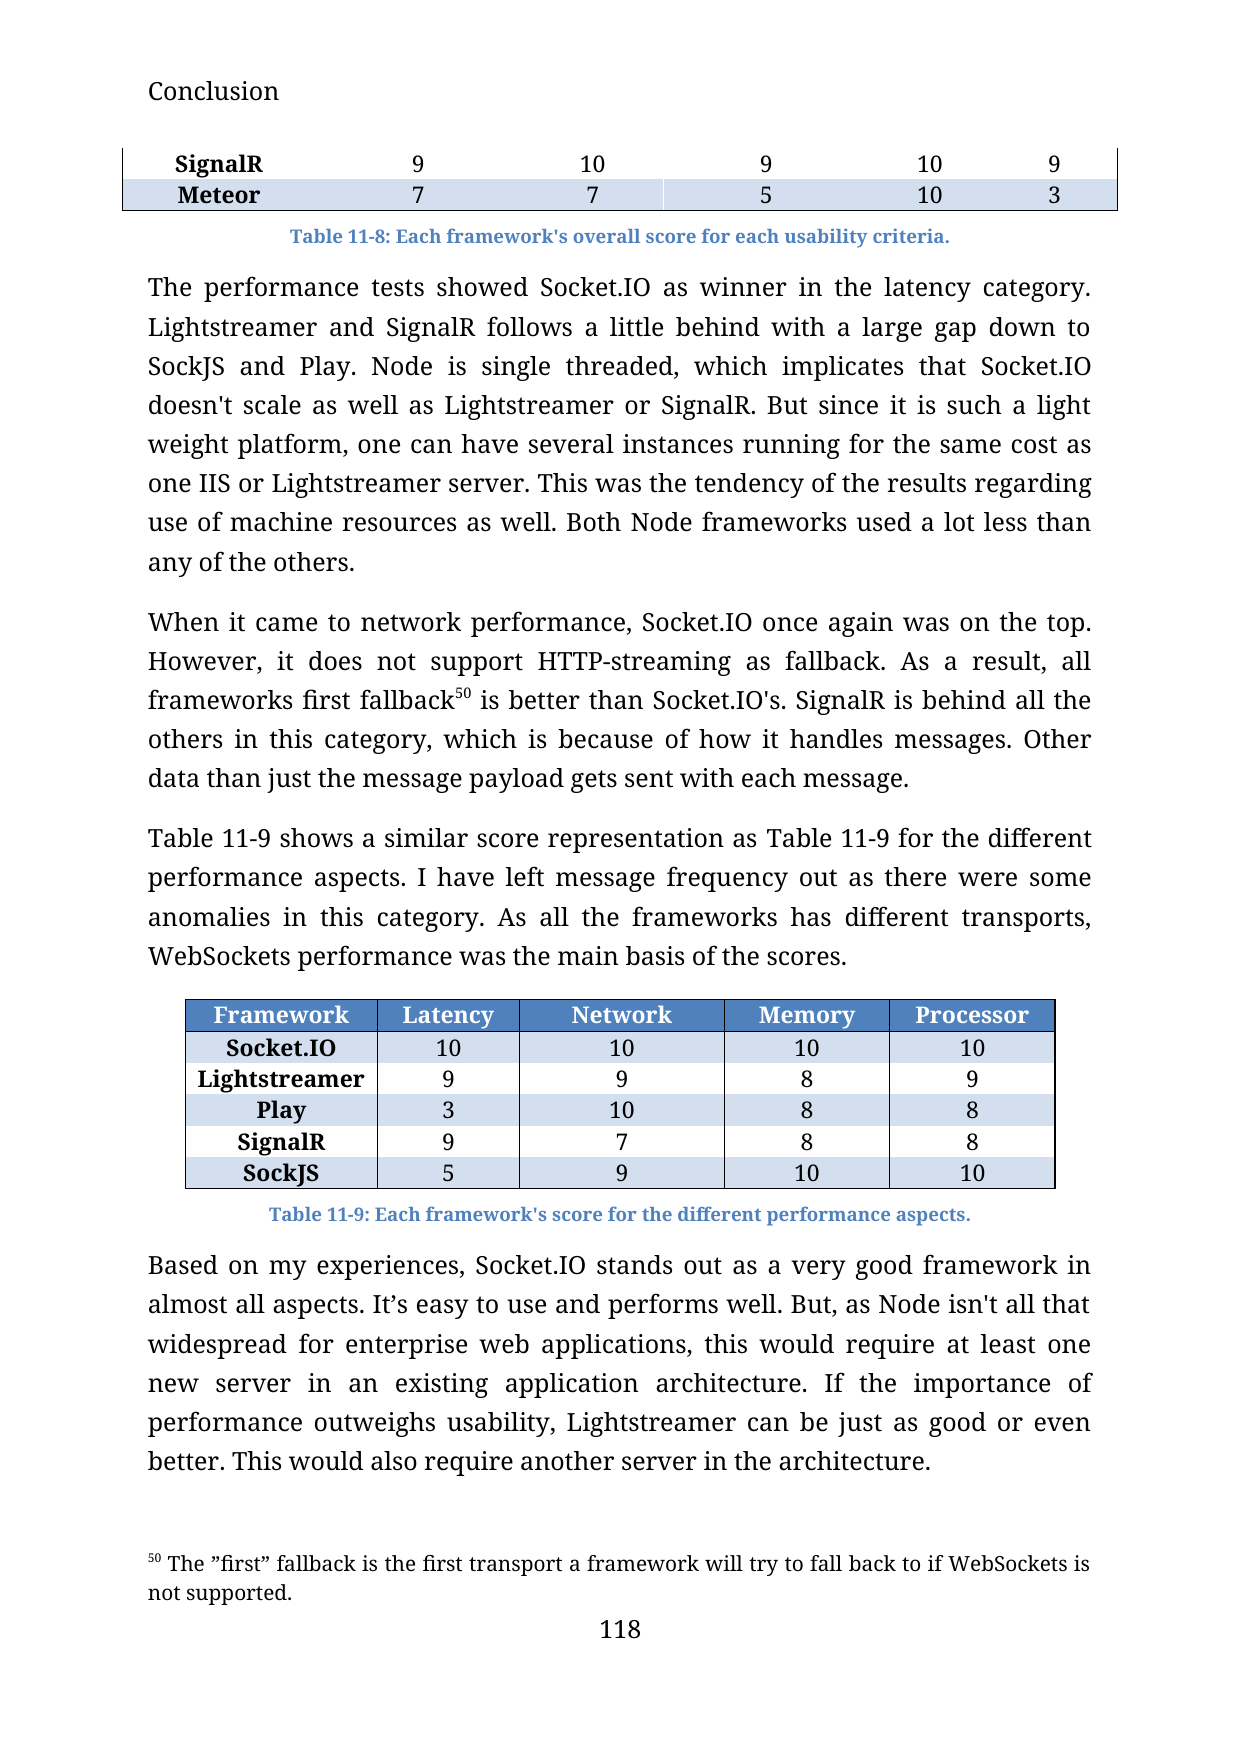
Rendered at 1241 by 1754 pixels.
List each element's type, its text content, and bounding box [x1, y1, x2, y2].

table_cell Socket.IO [186, 1032, 377, 1063]
table_cell 8 [725, 1063, 889, 1094]
table_cell 10 [868, 179, 991, 210]
table_cell 10 [890, 1157, 1054, 1188]
table_cell 10 [520, 1094, 724, 1126]
table_cell 8 [890, 1126, 1054, 1157]
table_cell 10 [725, 1032, 889, 1063]
table_cell 10 [378, 1032, 519, 1063]
table_cell 7 [521, 179, 663, 210]
table_cell 8 [725, 1126, 889, 1157]
table_header Processor [890, 1000, 1054, 1031]
table_cell 10 [890, 1032, 1054, 1063]
table_cell 7 [315, 179, 521, 210]
text Based on my experiences, Socket.IO stands out as a very good framework in almost all aspects. It’s easy to use and performs well. But, as Node isn't all that widespread for enterprise web applications, this would require at least one new server in an existing application architecture. If the importance of performance outweighs usability, Lightstreamer can be just as good or even better. This would also require another server in the architecture. [148, 1248, 1092, 1478]
text When it came to network performance, Socket.IO once again was on the top. However, it does not support HTTP-streaming as fallback. As a result, all frameworks first fallback is better than Socket.IO's. SignalR is behind all the others in this category, which is because of how it handles messages. Other data than just the message payload gets sent with each message. [148, 604, 1092, 795]
table_cell 10 [520, 1032, 724, 1063]
table_cell 5 [378, 1157, 519, 1188]
table_cell SockJS [186, 1157, 377, 1188]
table_cell Play [186, 1094, 377, 1126]
table_cell 8 [890, 1094, 1054, 1126]
table_cell Meteor [123, 179, 315, 210]
table_cell SignalR [186, 1126, 377, 1157]
table_cell Lightstreamer [186, 1063, 377, 1094]
table_cell 9 [378, 1126, 519, 1157]
table_cell 9 [520, 1157, 724, 1188]
table_cell 3 [991, 179, 1117, 210]
table_cell 9 [664, 148, 868, 179]
table_cell 10 [868, 148, 991, 179]
table_cell 8 [725, 1094, 889, 1126]
table_cell 9 [991, 148, 1117, 179]
text The performance tests showed Socket.IO as winner in the latency category. Lightstreamer and SignalR follows a little behind with a large gap down to SockJS and Play. Node is single threaded, which implicates that Socket.IO doesn't scale as well as Lightstreamer or SignalR. But since it is such a light weight platform, one can have several instances running for the same cost as one IIS or Lightstreamer server. This was the tendency of the results regarding use of machine resources as well. Both Node frameworks used a lot less than any of the others. [148, 270, 1092, 578]
table_cell SignalR [123, 148, 315, 179]
table_cell 5 [664, 179, 868, 210]
table_cell 9 [378, 1063, 519, 1094]
table_header Framework [186, 1000, 377, 1031]
table_cell 7 [520, 1126, 724, 1157]
table_header Latency [378, 1000, 519, 1031]
table_header Network [520, 1000, 724, 1031]
table_header Memory [725, 1000, 889, 1031]
table_cell 9 [520, 1063, 724, 1094]
table_cell 9 [890, 1063, 1054, 1094]
table_cell 10 [521, 148, 663, 179]
table_cell 10 [725, 1157, 889, 1188]
table_cell 9 [315, 148, 521, 179]
table_cell 3 [378, 1094, 519, 1126]
